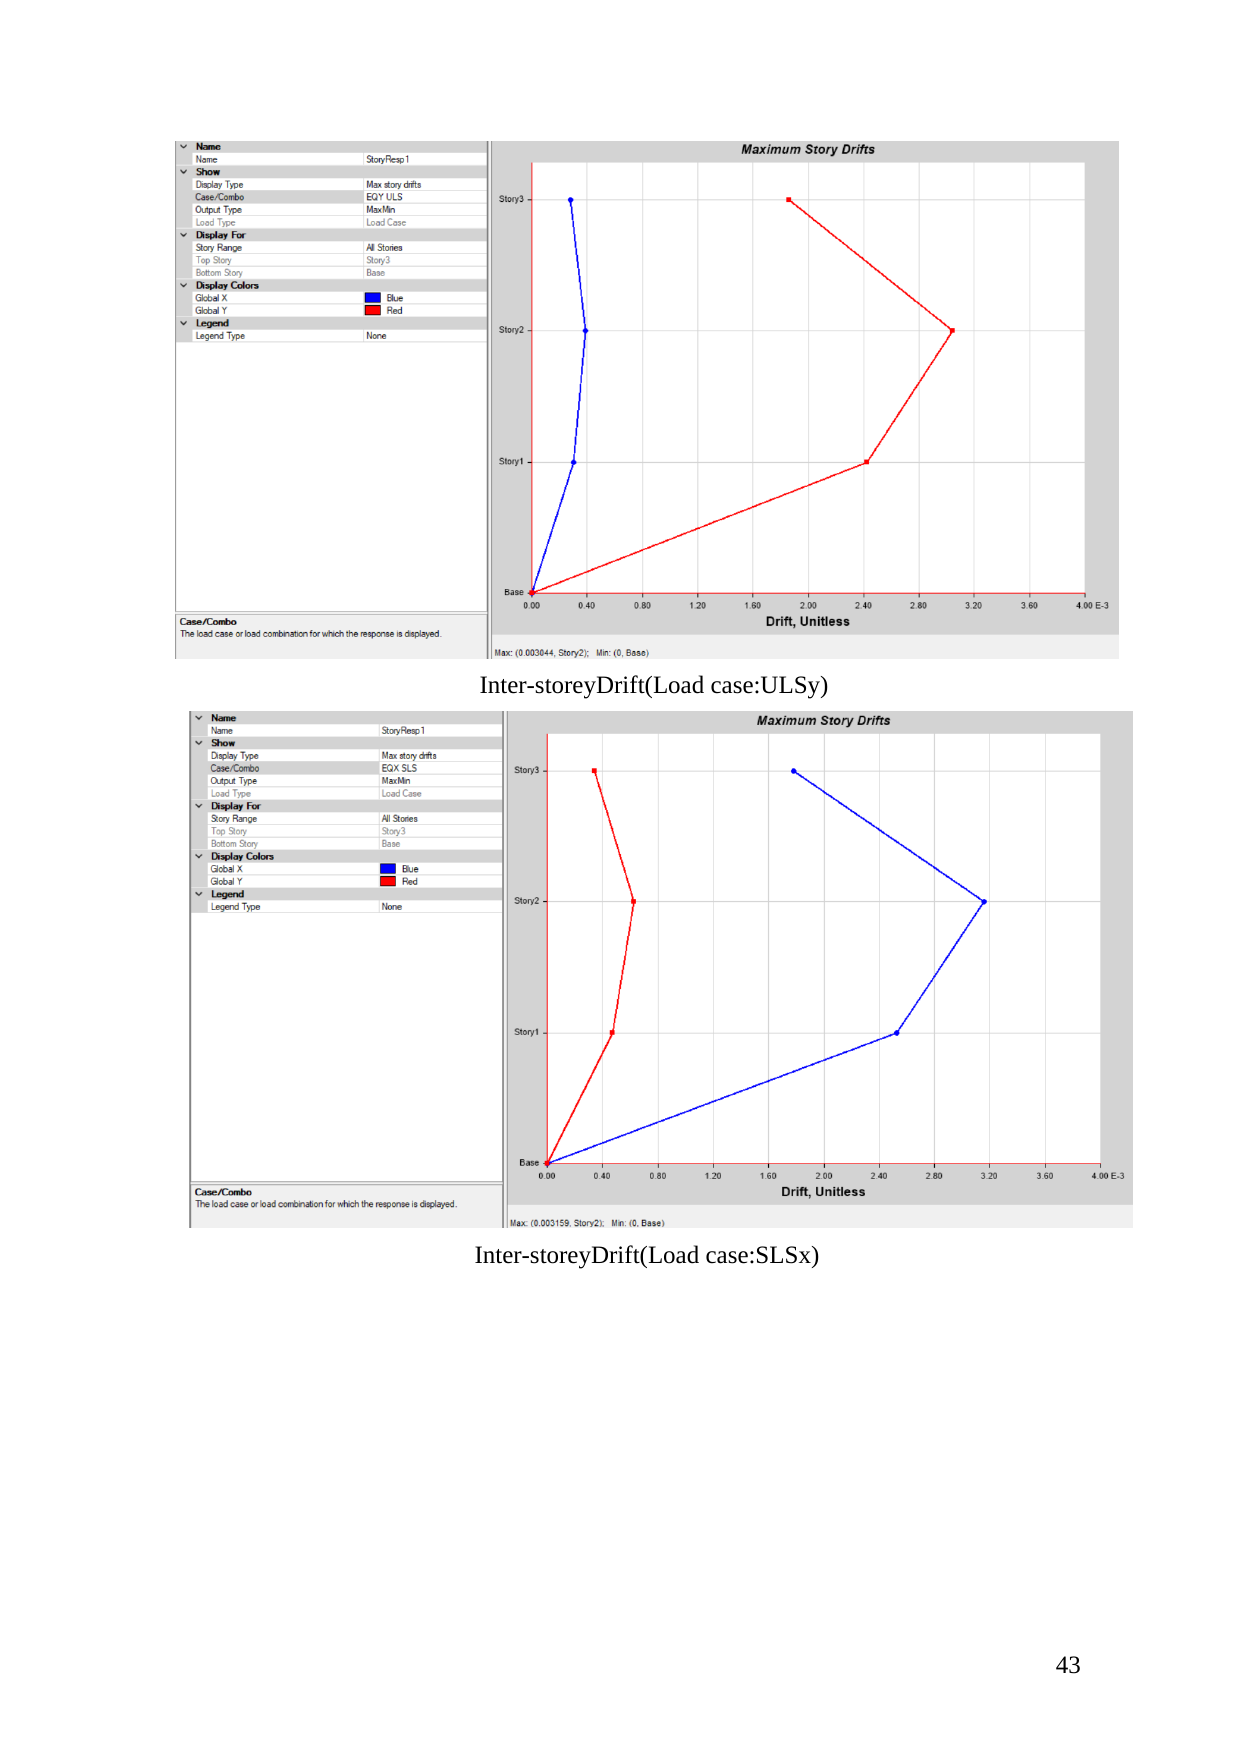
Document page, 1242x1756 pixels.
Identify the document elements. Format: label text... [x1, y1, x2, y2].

text Inter-storeyDrift(Load case:ULSy) [189, 671, 1119, 699]
text Inter-storeyDrift(Load case:SLSx) [175, 1240, 1119, 1269]
picture [175, 141, 1119, 659]
picture [189, 711, 1133, 1228]
